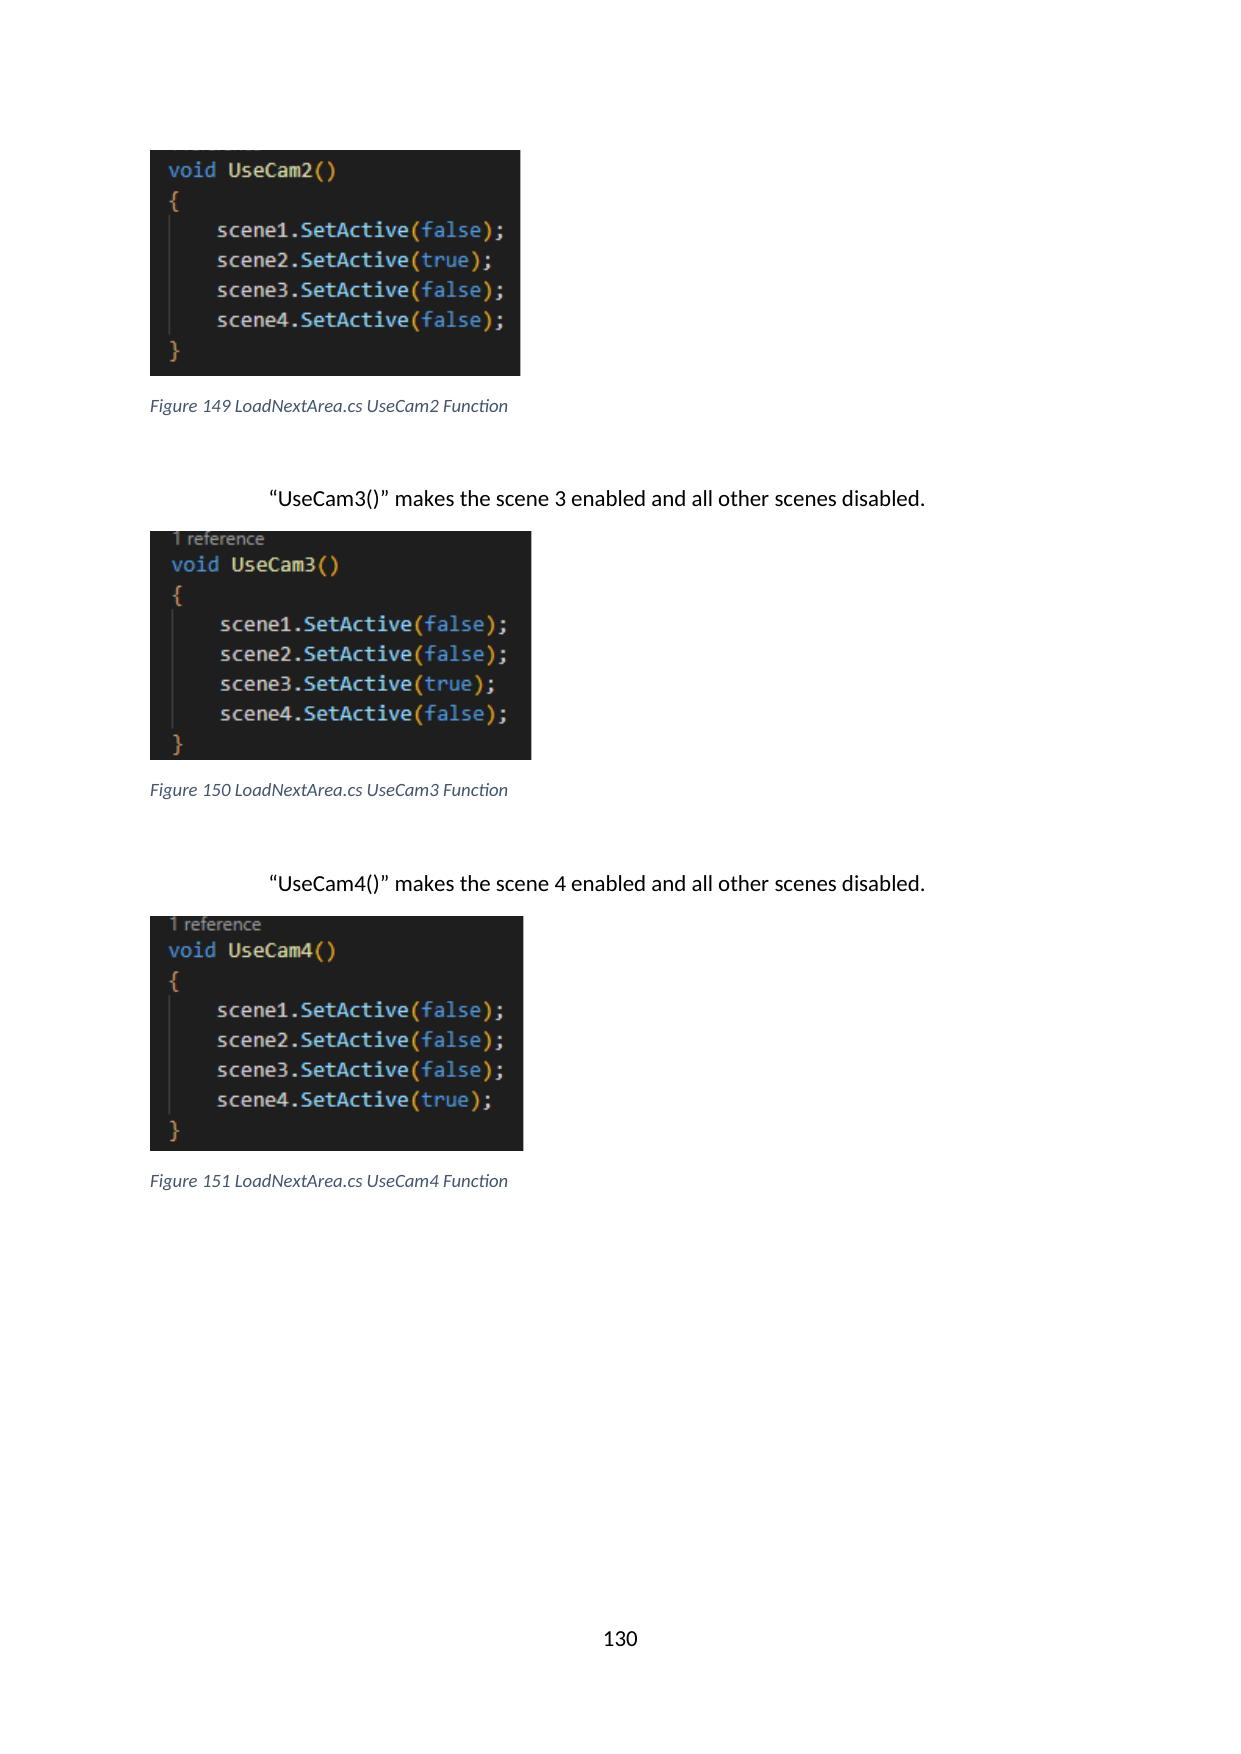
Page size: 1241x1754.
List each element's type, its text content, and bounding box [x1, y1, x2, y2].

picture [150, 531, 532, 760]
picture [150, 916, 524, 1151]
text “UseCam4()” makes the scene 4 enabled and all other scenes disabled. [268, 869, 1090, 897]
picture [150, 150, 521, 376]
text “UseCam3()” makes the scene 3 enabled and all other scenes disabled. [268, 484, 1090, 513]
